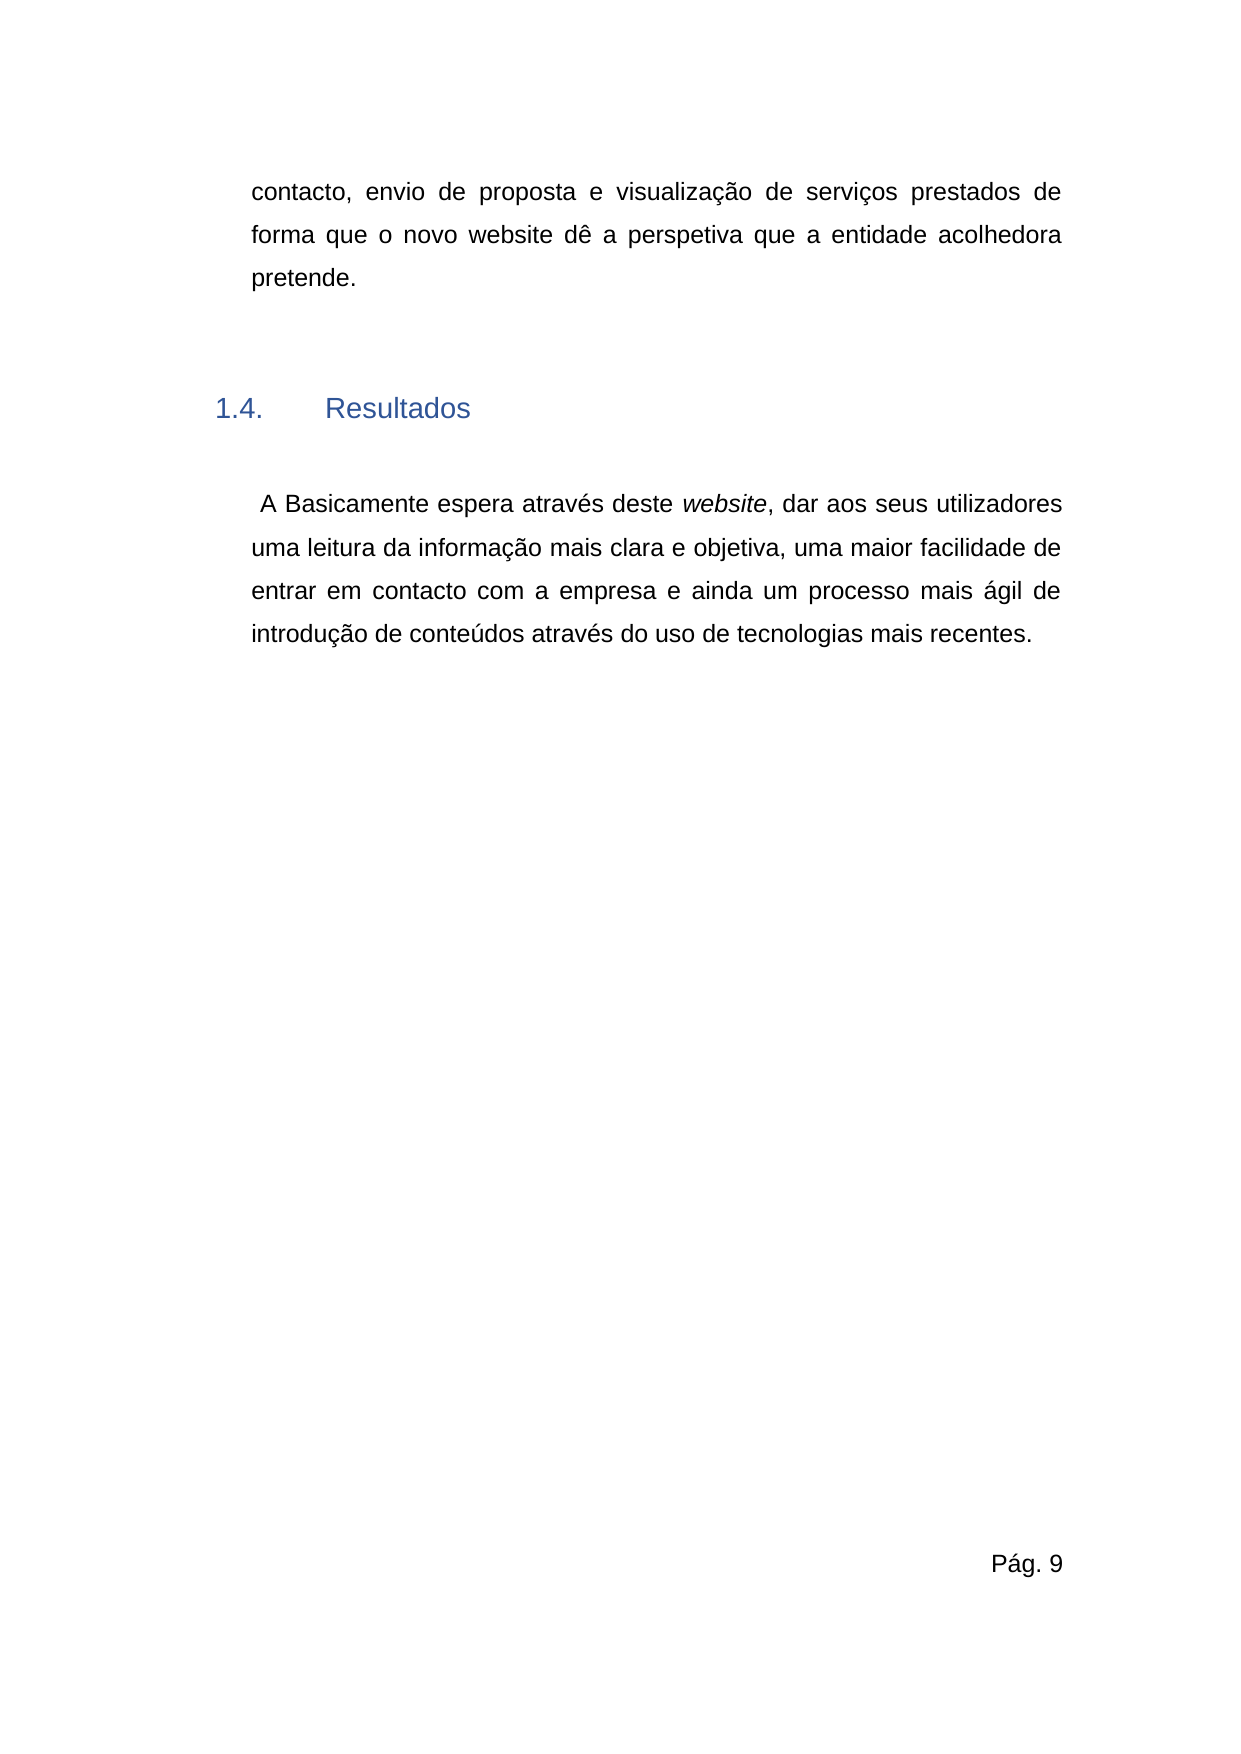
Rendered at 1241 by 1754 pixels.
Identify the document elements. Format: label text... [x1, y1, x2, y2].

subtitle Resultados [215, 391, 1063, 425]
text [251, 177, 1063, 292]
text A Basicamente espera através deste website, dar aos seus utilizadores uma leitura da informação mais clara e objetiva, uma maior facilidade de entrar em contacto com a empresa e ainda um processo mais ágil de introdução de conteúdos através do uso de tecnologias mais recentes. [251, 489, 1063, 647]
